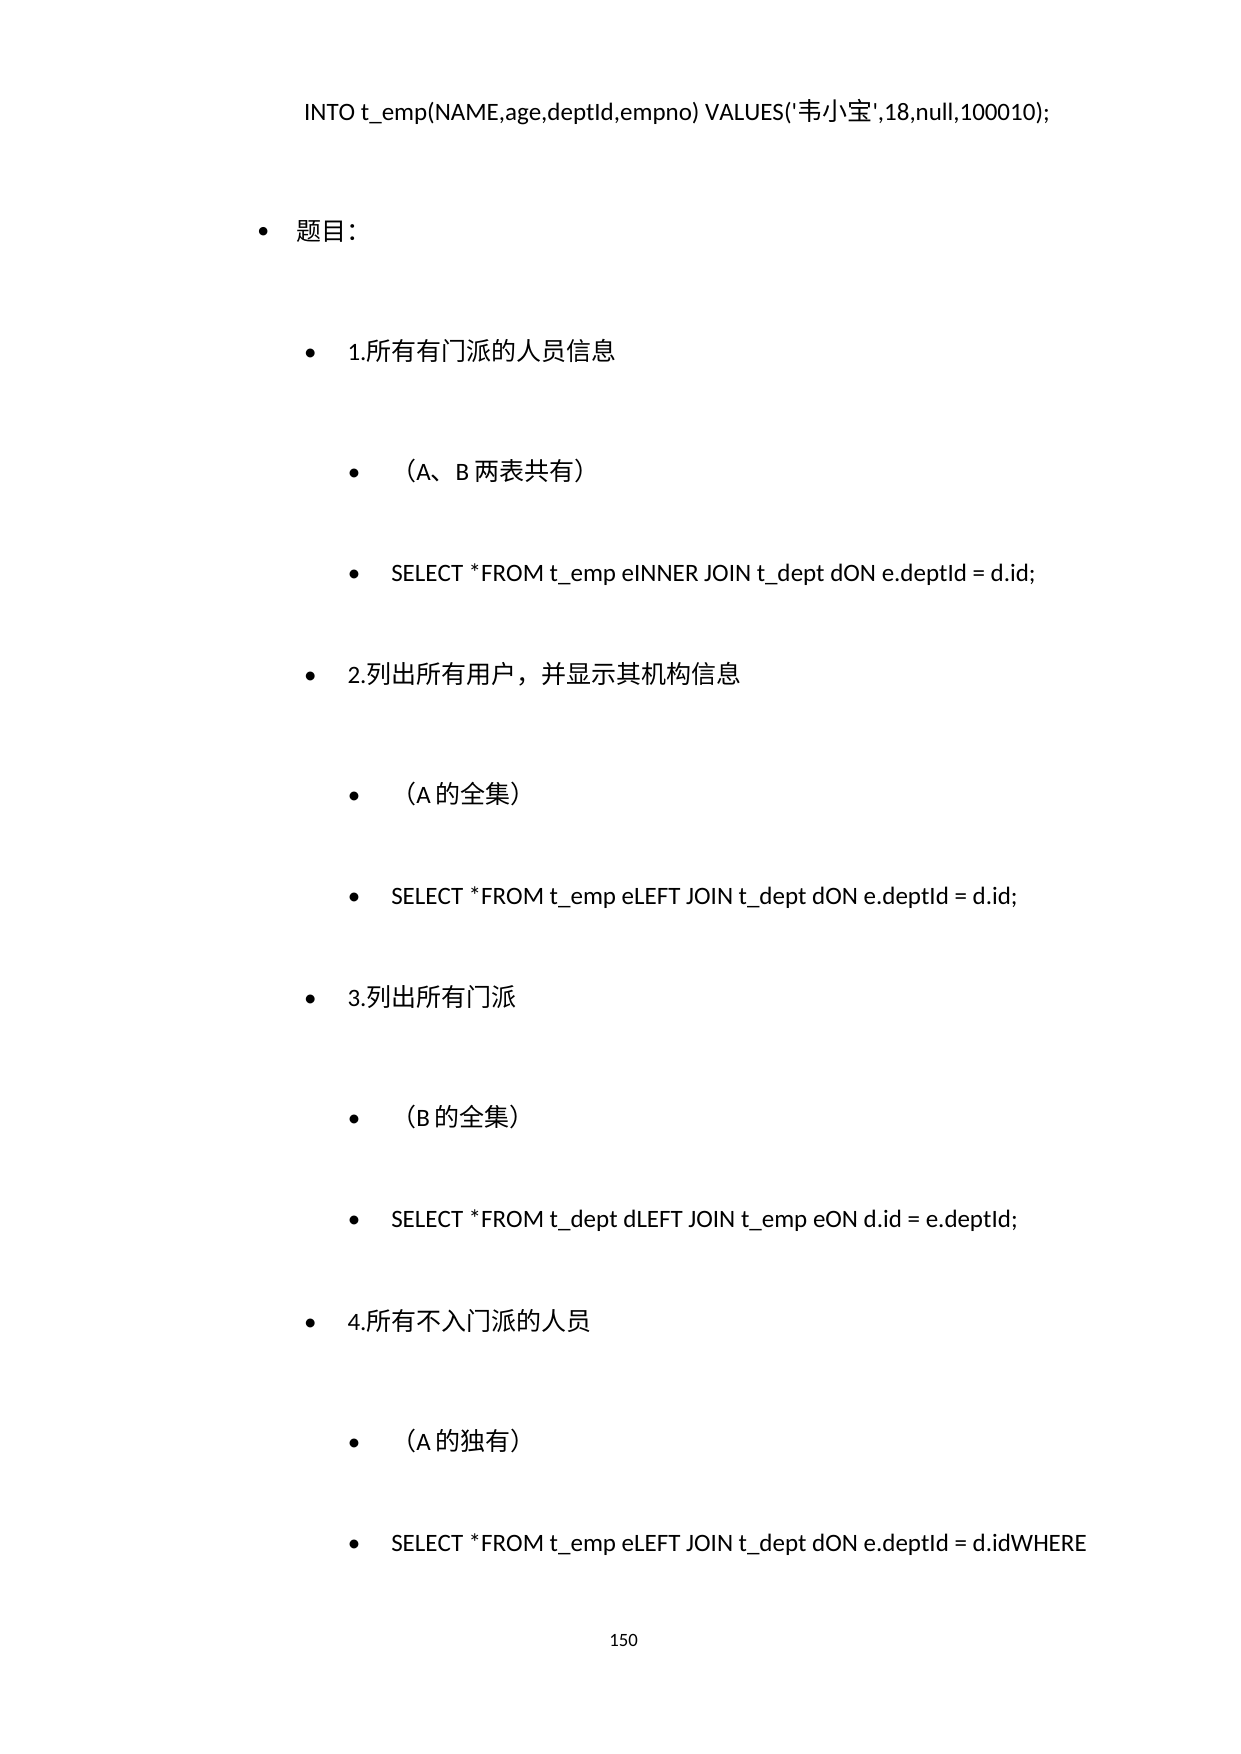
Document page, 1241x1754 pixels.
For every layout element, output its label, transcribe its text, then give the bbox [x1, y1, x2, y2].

text • 4.所有不入门派的人员 [304, 1285, 1118, 1353]
text • 3.列出所有门派 [304, 962, 1118, 1030]
text • SELECT *FROM t_emp eLEFT JOIN t_dept dON e.deptId = d.id; [348, 879, 1118, 913]
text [348, 1525, 1118, 1559]
text • 1.所有有门派的人员信息 [304, 316, 1118, 384]
text • （A的独有） [348, 1405, 1118, 1473]
text • SELECT *FROM t_dept dLEFT JOIN t_emp eON d.id = e.deptId; [348, 1202, 1118, 1236]
text • （A、B两表共有） [348, 436, 1118, 504]
text • SELECT *FROM t_emp eINNER JOIN t_dept dON e.deptId = d.id; [348, 556, 1118, 590]
text • （A的全集） [348, 759, 1118, 827]
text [304, 76, 1118, 144]
list 题目： [259, 196, 1118, 264]
text • 2.列出所有用户，并显示其机构信息 [304, 639, 1118, 707]
text • （B的全集） [348, 1082, 1118, 1150]
